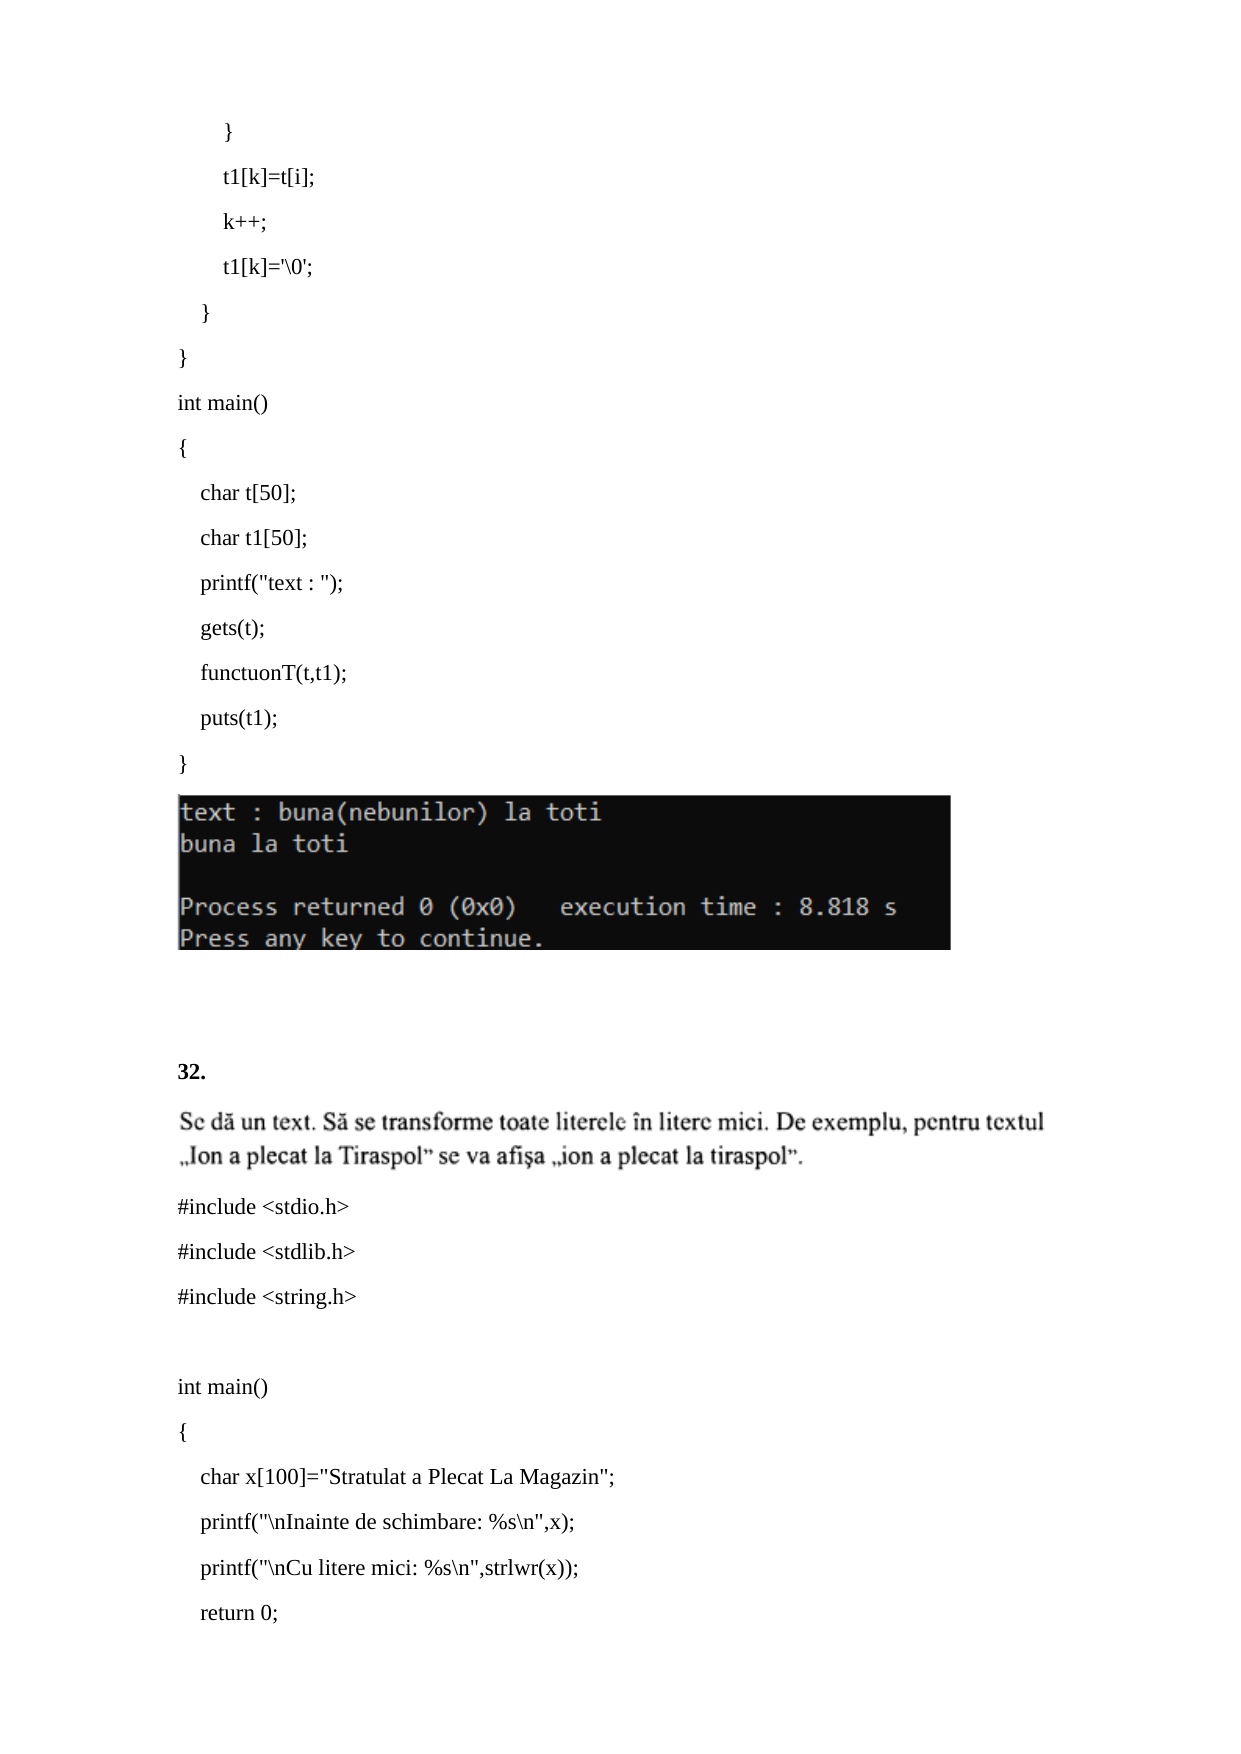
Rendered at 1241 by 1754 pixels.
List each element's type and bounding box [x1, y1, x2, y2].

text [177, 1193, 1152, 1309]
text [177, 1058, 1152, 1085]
picture [177, 794, 951, 950]
picture [177, 1103, 1054, 1174]
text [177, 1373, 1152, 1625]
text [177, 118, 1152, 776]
